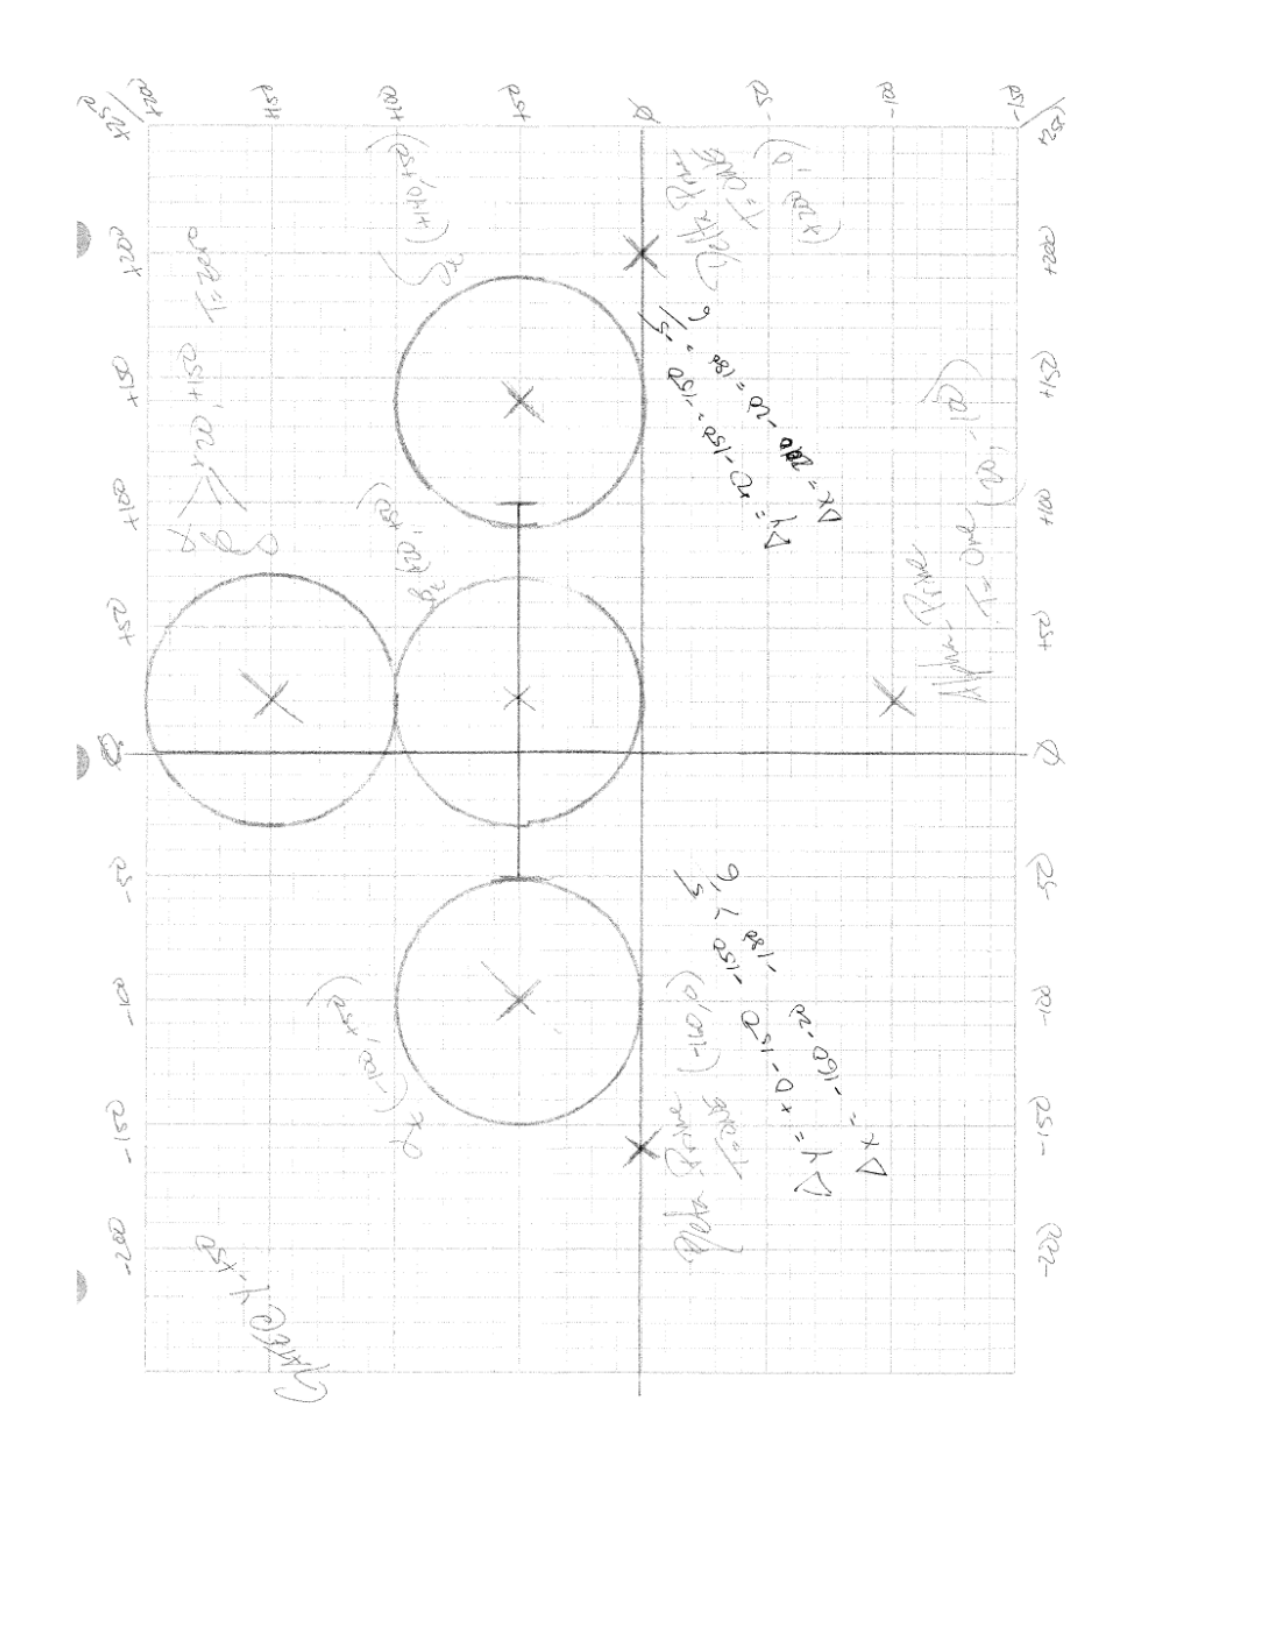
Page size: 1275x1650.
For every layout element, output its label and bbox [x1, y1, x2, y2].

picture [78, 76, 1077, 1427]
